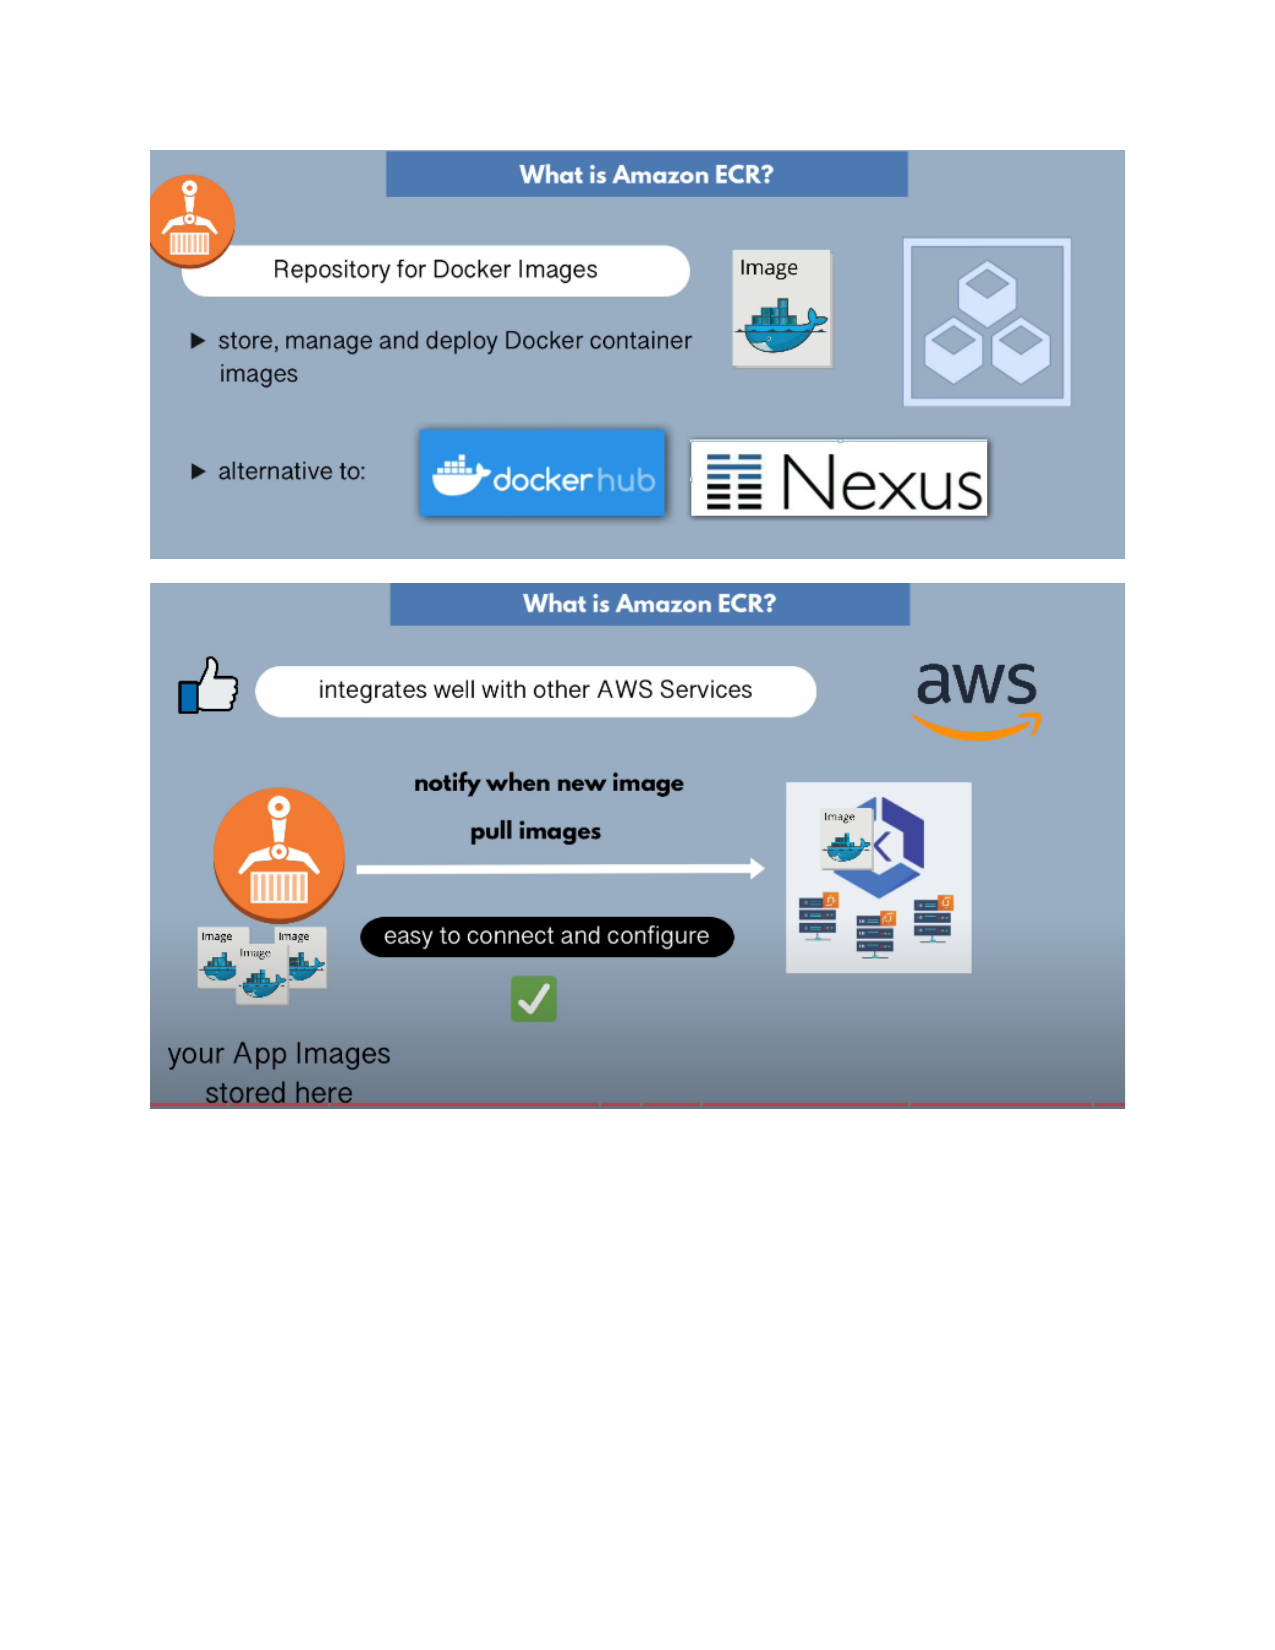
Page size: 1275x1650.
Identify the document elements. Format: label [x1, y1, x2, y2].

picture [150, 150, 1125, 559]
picture [150, 583, 1125, 1109]
